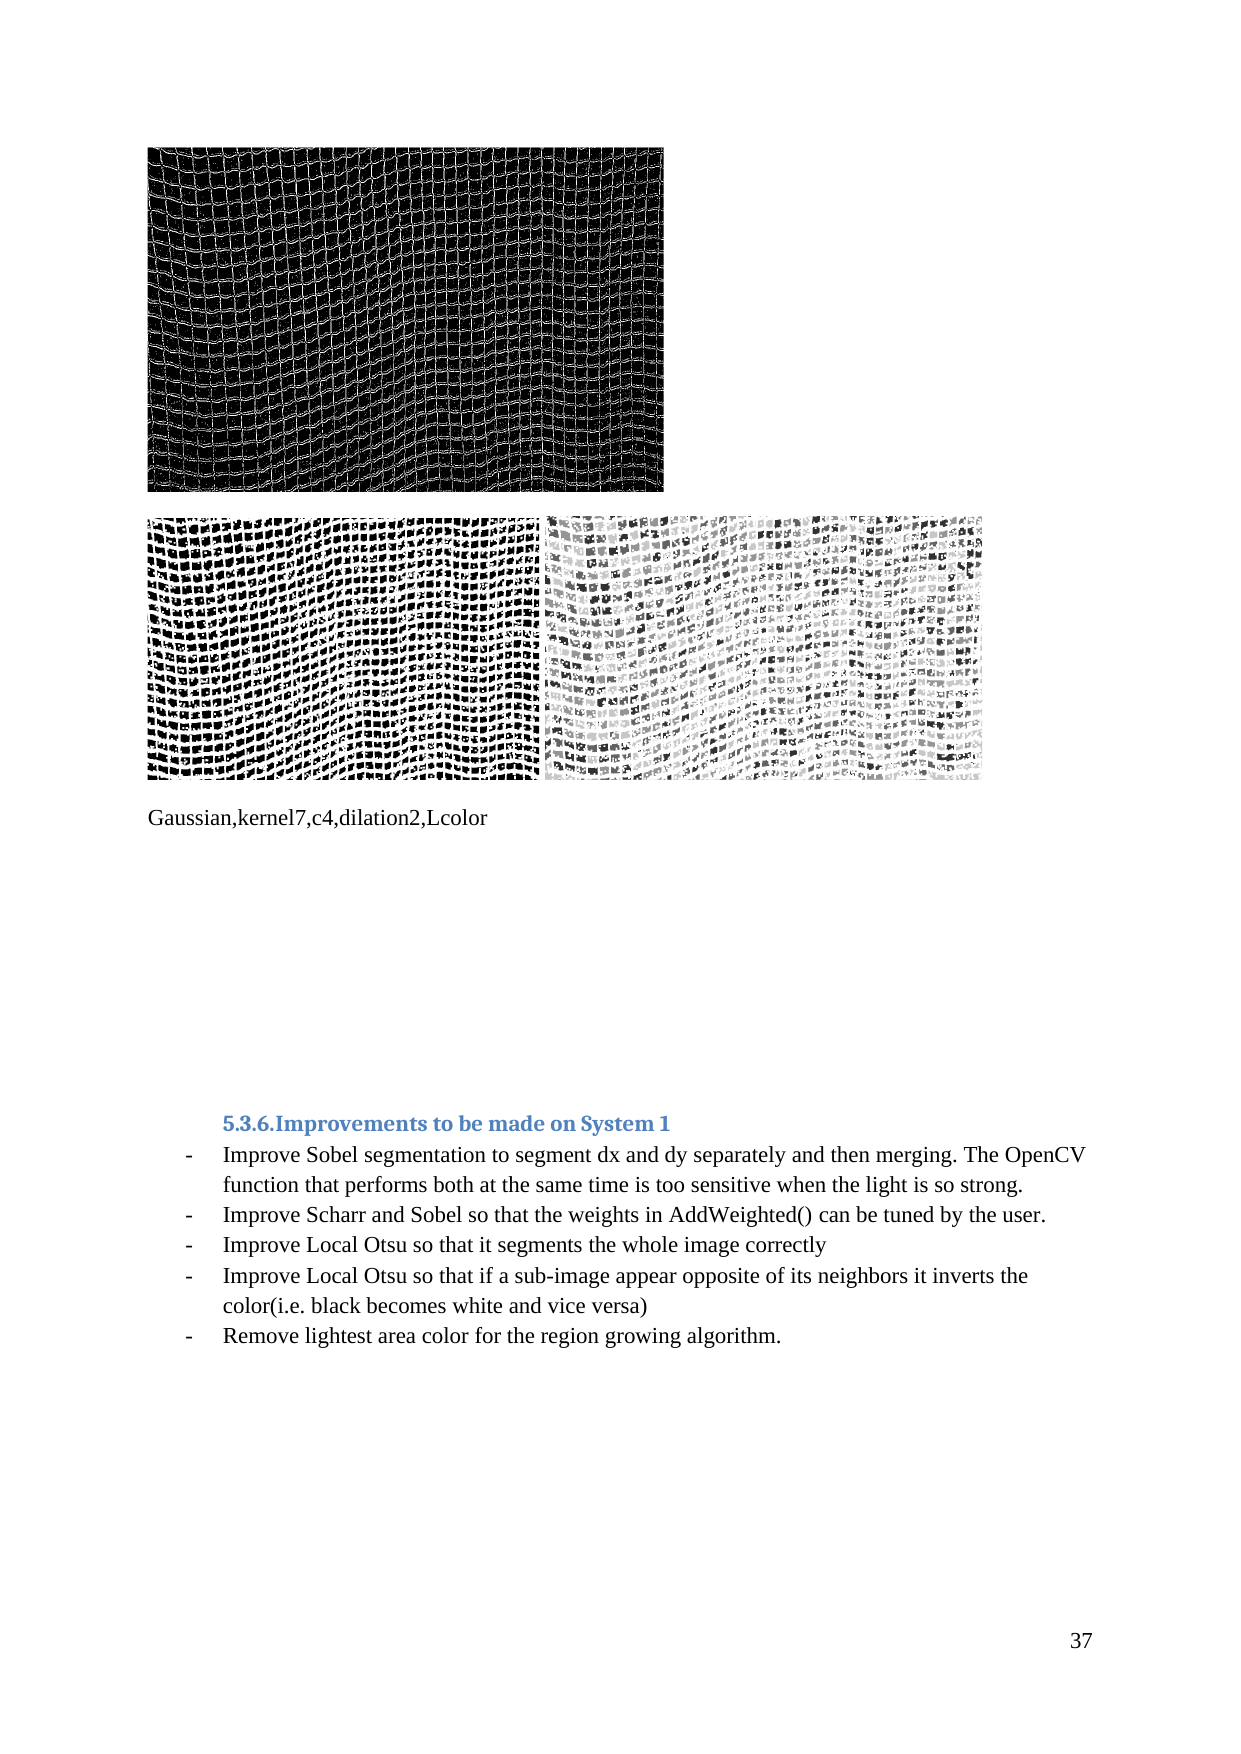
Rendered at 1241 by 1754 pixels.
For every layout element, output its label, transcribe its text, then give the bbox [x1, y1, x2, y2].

list Improve Sobel segmentation to segment dx and dy separately and then merging. The OpenCV function that performs both at the same time is too sensitive when the light is so strong. [185, 1141, 1093, 1197]
picture [545, 516, 983, 780]
picture [147, 518, 540, 780]
list Improve Local Otsu so that it segments the whole image correctly [185, 1231, 1093, 1258]
list Improve Scharr and Sobel so that the weights in AddWeighted() can be tuned by the user. [185, 1201, 1093, 1228]
text Gaussian,kernel7,c4,dilation2,Lcolor [148, 804, 1093, 831]
list Improve Local Otsu so that if a sub-image appear opposite of its neighbors it inverts the color(i.e. black becomes white and vice versa) [185, 1262, 1093, 1318]
picture [147, 147, 664, 492]
list Remove lightest area color for the region growing algorithm. [185, 1322, 1093, 1348]
subtitle Improvements to be made on System 1 [223, 1111, 1093, 1137]
